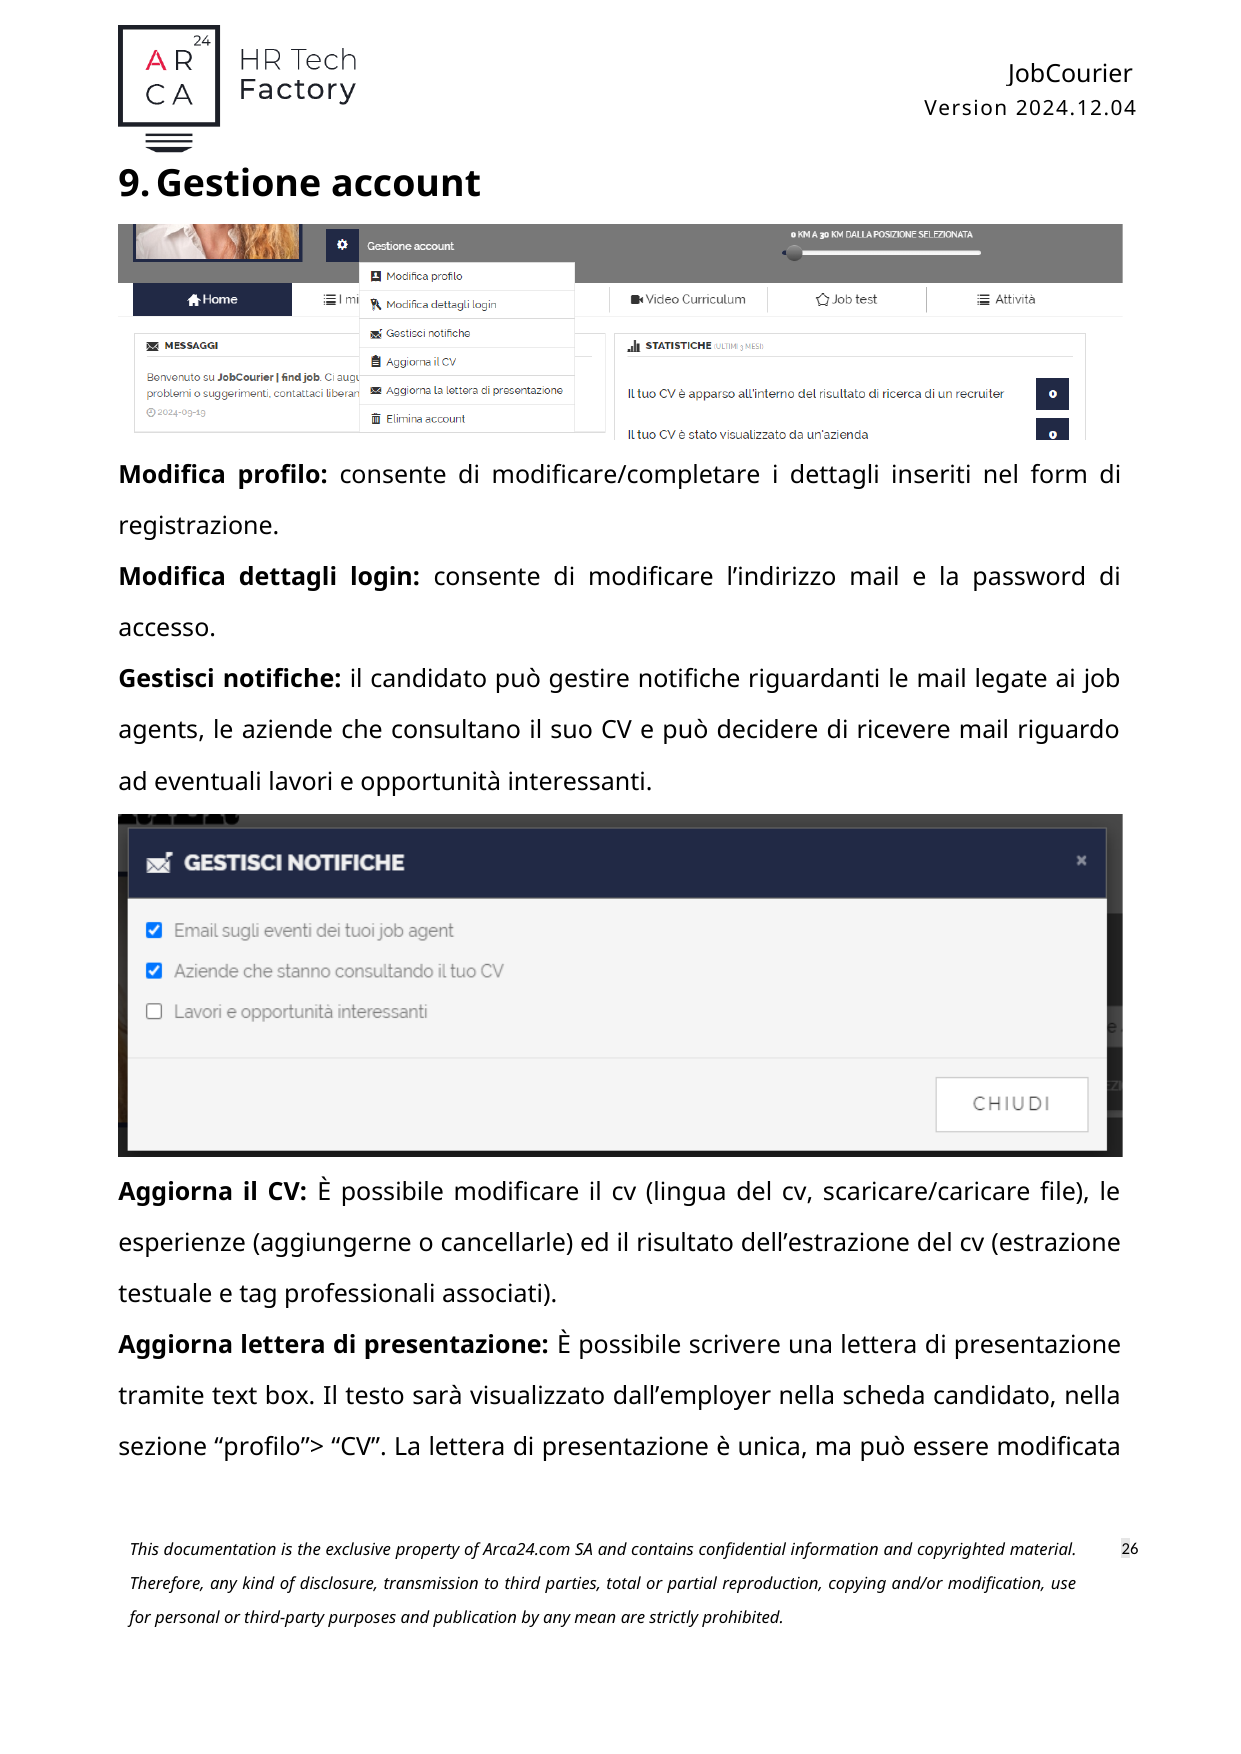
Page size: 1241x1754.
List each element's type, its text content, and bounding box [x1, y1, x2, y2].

text Modifica dettagli login: consente di modificare l’indirizzo mail e la password di accesso. [118, 559, 1122, 644]
subtitle Gestione account [118, 157, 1122, 208]
text Aggiorna il CV: È possibile modificare il cv (lingua del cv, scaricare/caricare file), le esperienze (aggiungerne o cancellarle) ed il risultato dell’estrazione del cv (estrazione testuale e tag professionali associati). [118, 1157, 1122, 1309]
picture [118, 814, 1123, 1157]
text Gestisci notifiche: il candidato può gestire notifiche riguardanti le mail legate ai job agents, le aziende che consultano il suo CV e può decidere di ricevere mail riguardo ad eventuali lavori e opportunità interessanti. [118, 661, 1122, 797]
picture [112, 22, 360, 155]
text Modifica profilo: consente di modificare/completare i dettagli inseriti nel form di registrazione. [118, 440, 1122, 542]
picture [118, 224, 1123, 440]
